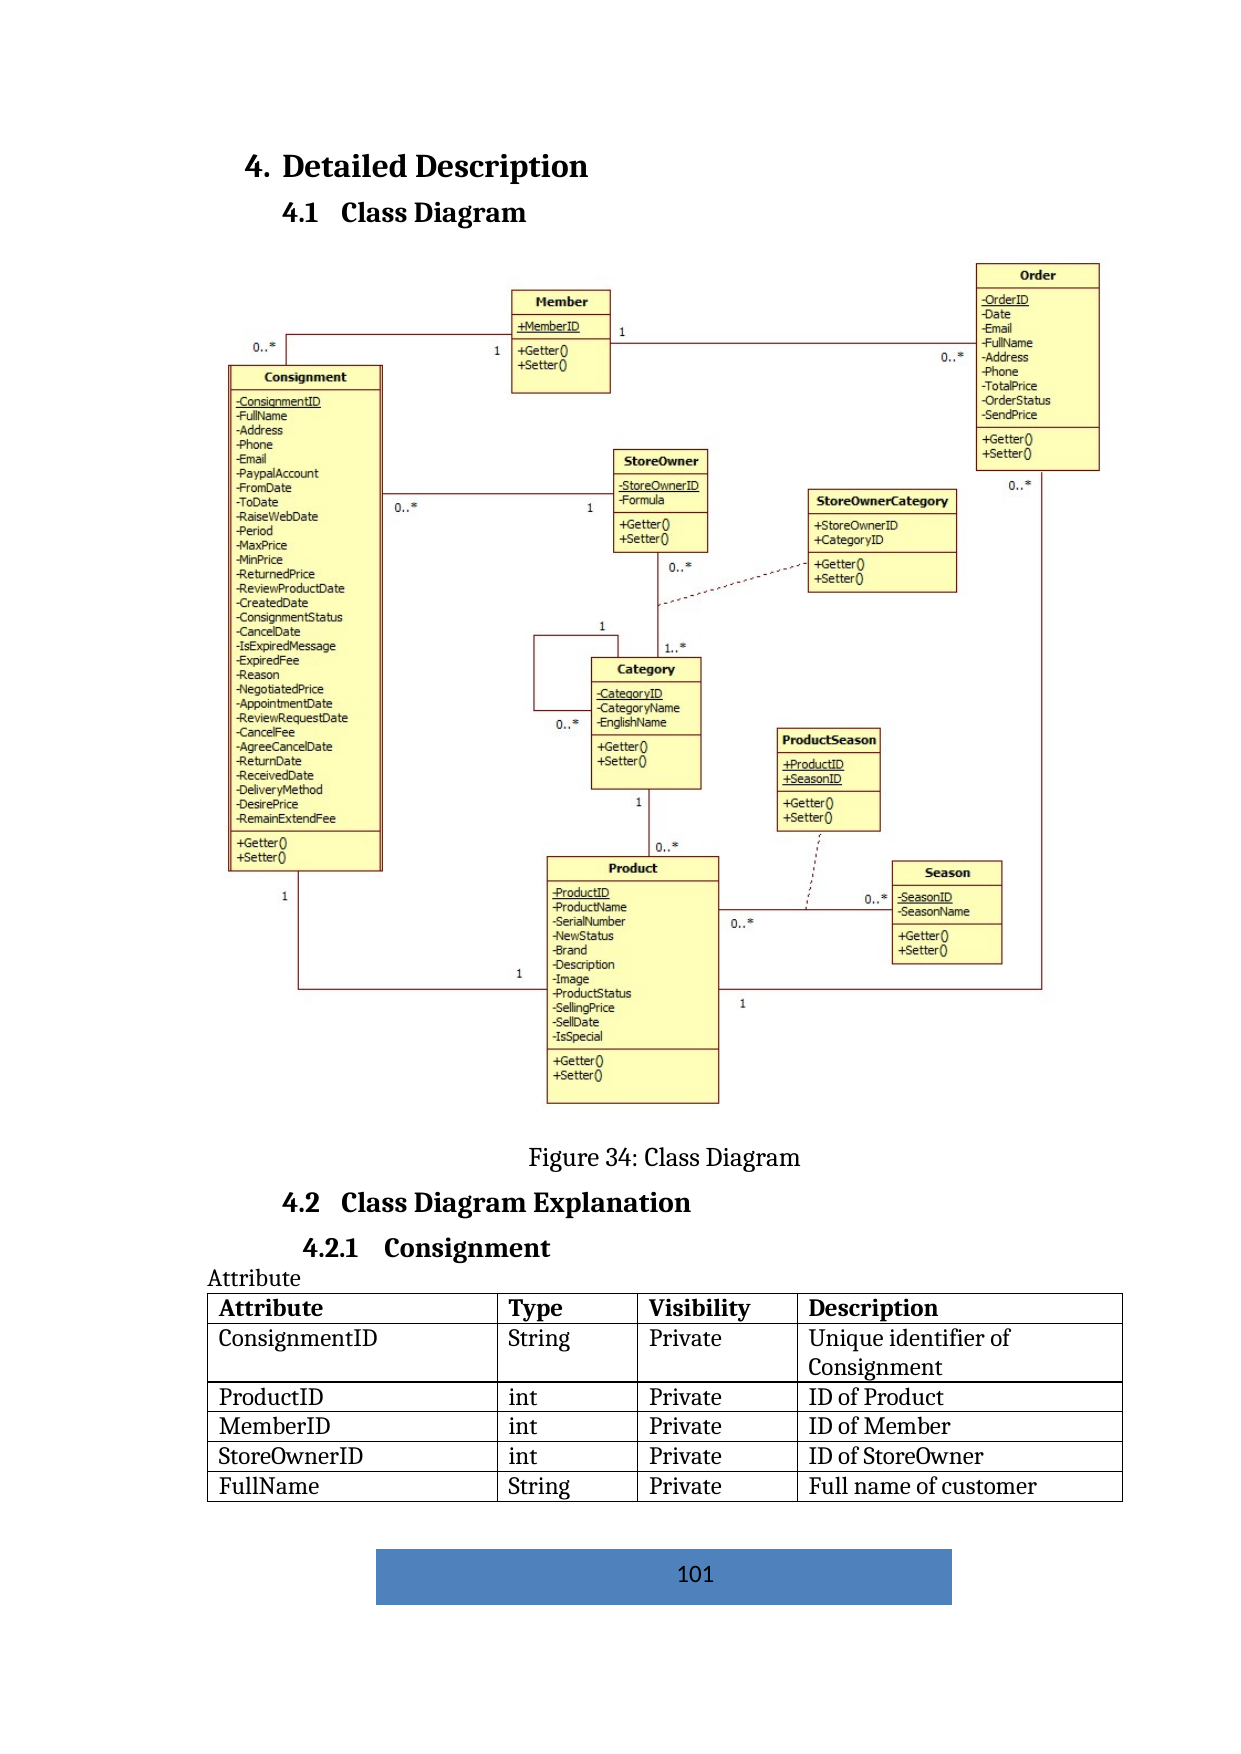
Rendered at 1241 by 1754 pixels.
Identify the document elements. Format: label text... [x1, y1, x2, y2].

table_cell Private [638, 1442, 797, 1471]
table_cell ID of StoreOwner [798, 1442, 1122, 1471]
table_cell ConsignmentID [208, 1324, 497, 1381]
text Attribute [207, 1264, 1122, 1293]
table_cell ID of Product [798, 1383, 1122, 1411]
subtitle Detailed Description [244, 147, 1122, 185]
text Figure 34: Class Diagram [207, 1142, 1122, 1173]
table_cell int [498, 1383, 637, 1411]
table_cell Private [638, 1324, 797, 1381]
table_cell Private [638, 1412, 797, 1441]
table_cell int [498, 1412, 637, 1441]
table_header Description [798, 1294, 1122, 1323]
table_header Type [498, 1294, 637, 1323]
table_cell Unique identifier of Consignment [798, 1324, 1122, 1381]
table_cell FullName [208, 1472, 497, 1501]
table_cell String [498, 1472, 637, 1501]
table_cell String [498, 1324, 637, 1381]
table_cell int [498, 1442, 637, 1471]
table_cell MemberID [208, 1412, 497, 1441]
table_cell Private [638, 1472, 797, 1501]
table_cell ID of Member [798, 1412, 1122, 1441]
subtitle Class Diagram [282, 196, 1122, 229]
table_header Visibility [638, 1294, 797, 1323]
table_header Attribute [208, 1294, 497, 1323]
table_cell StoreOwnerID [208, 1442, 497, 1471]
table_cell ProductID [208, 1383, 497, 1411]
table_cell Full name of customer [798, 1472, 1122, 1501]
subtitle Consignment [303, 1232, 1122, 1264]
picture [207, 241, 1122, 1126]
table_cell Private [638, 1383, 797, 1411]
subtitle Class Diagram Explanation [282, 1186, 1122, 1219]
